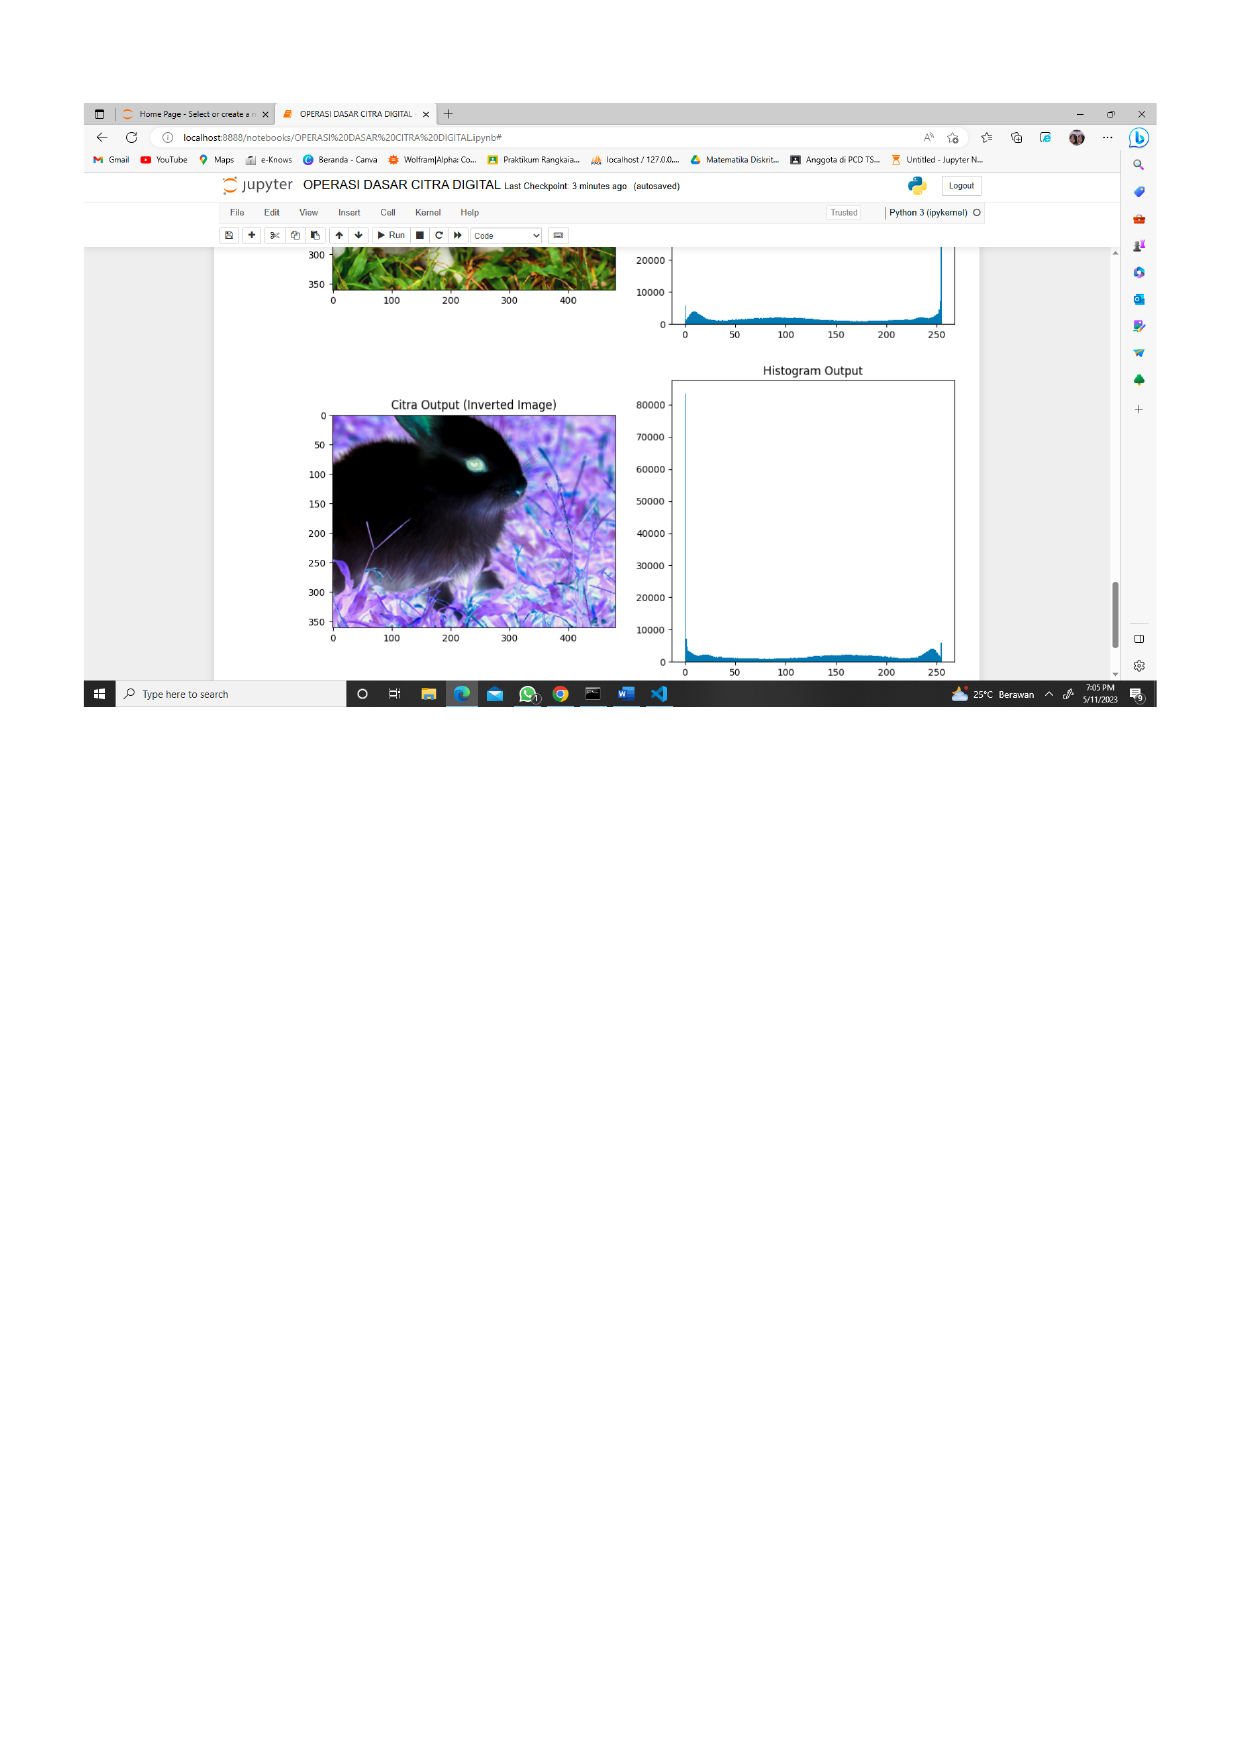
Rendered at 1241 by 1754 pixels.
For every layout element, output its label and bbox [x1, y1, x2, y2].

picture [83, 103, 1157, 707]
